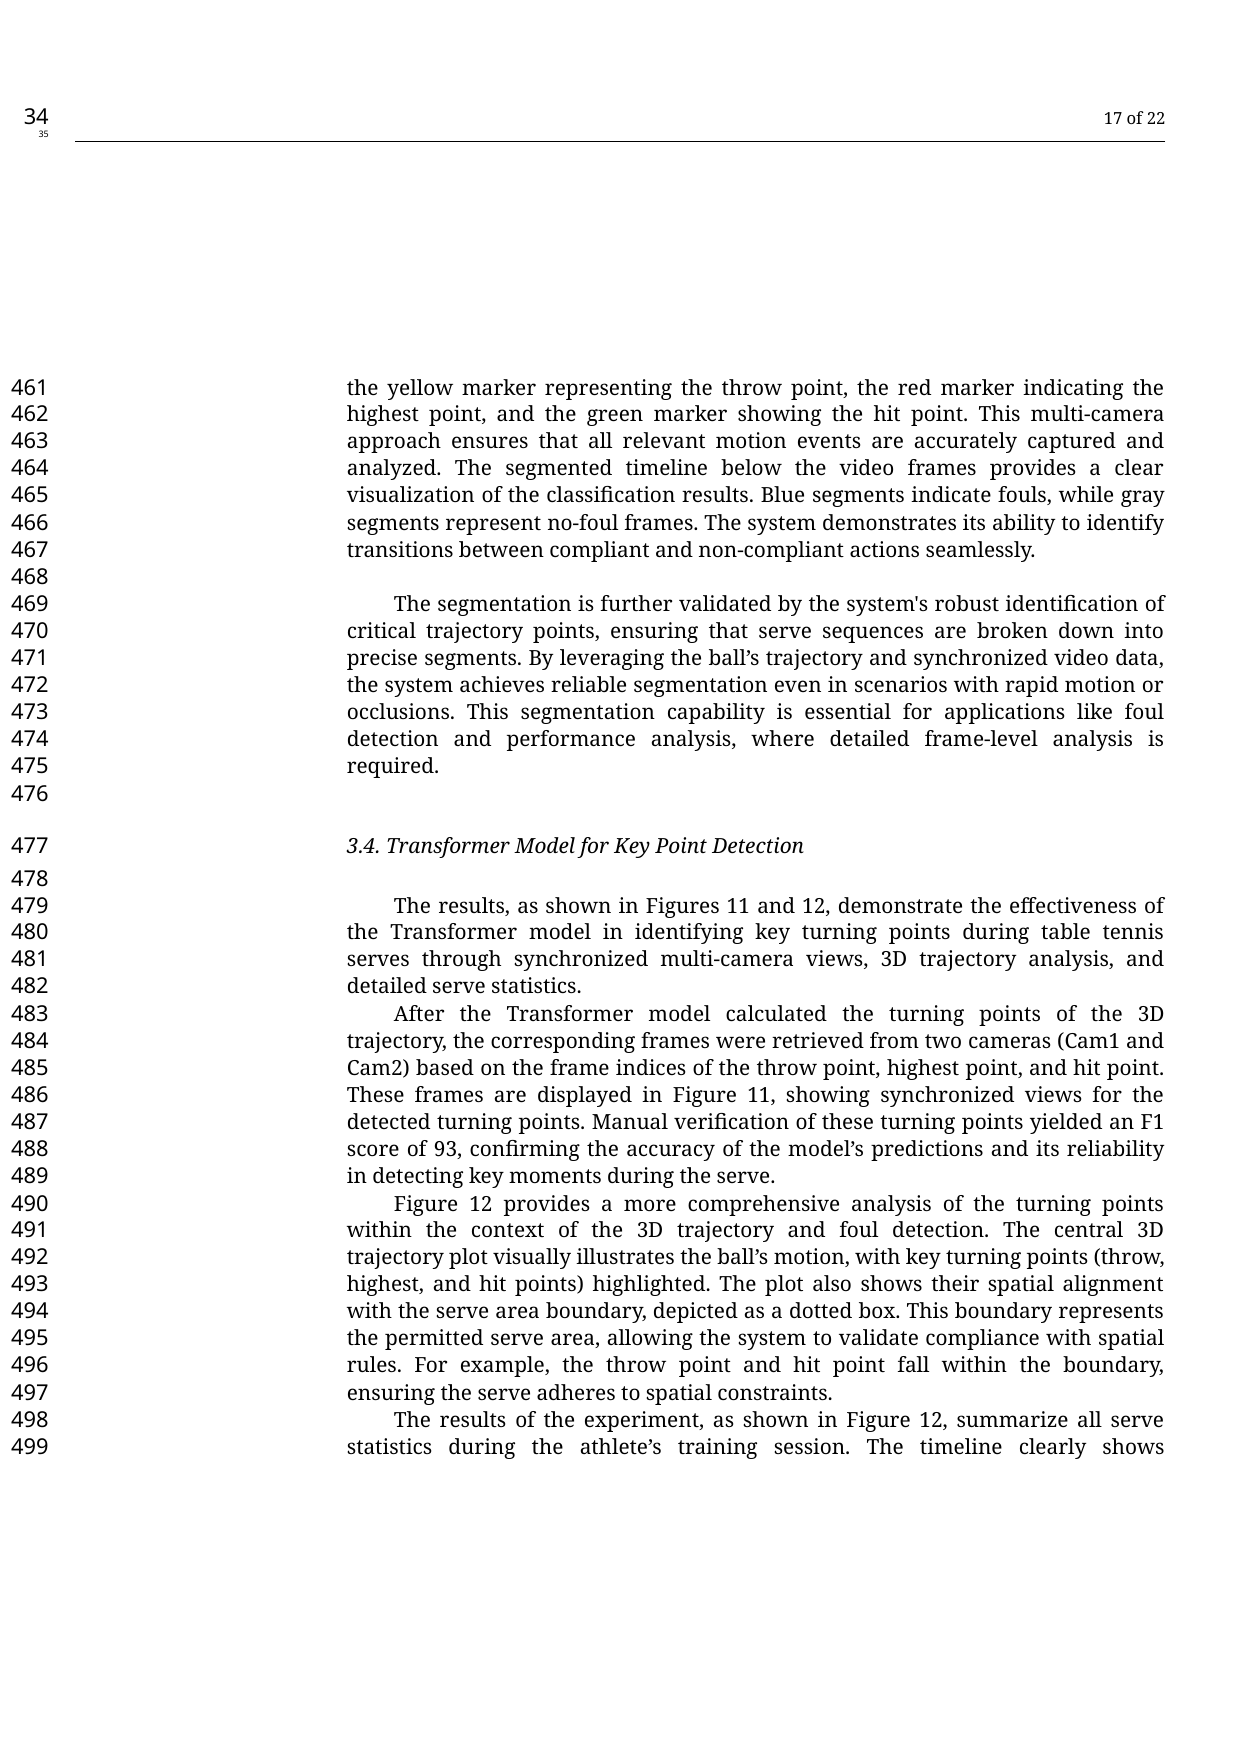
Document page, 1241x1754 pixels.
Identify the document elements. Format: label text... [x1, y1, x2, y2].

subtitle 3.4. Transformer Model for Key Point Detection [347, 832, 1165, 859]
text The segmentation is further validated by the system's robust identification of critical trajectory points, ensuring that serve sequences are broken down into precise segments. By leveraging the ball’s trajectory and synchronized video data, the system achieves reliable segmentation even in scenarios with rapid motion or occlusions. This segmentation capability is essential for applications like foul detection and performance analysis, where detailed frame-level analysis is required. [347, 590, 1165, 780]
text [347, 1406, 1165, 1460]
text The results, as shown in Figures 11 and 12, demonstrate the effectiveness of the Transformer model in identifying key turning points during table tennis serves through synchronized multi-camera views, 3D trajectory analysis, and detailed serve statistics. [347, 892, 1165, 1000]
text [347, 374, 1165, 563]
text After the Transformer model calculated the turning points of the 3D trajectory, the corresponding frames were retrieved from two cameras (Cam1 and Cam2) based on the frame indices of the throw point, highest point, and hit point. These frames are displayed in Figure 11, showing synchronized views for the detected turning points. Manual verification of these turning points yielded an F1 score of 93, confirming the accuracy of the model’s predictions and its reliability in detecting key moments during the serve. [347, 1000, 1165, 1189]
text Figure 12 provides a more comprehensive analysis of the turning points within the context of the 3D trajectory and foul detection. The central 3D trajectory plot visually illustrates the ball’s motion, with key turning points (throw, highest, and hit points) highlighted. The plot also shows their spatial alignment with the serve area boundary, depicted as a dotted box. This boundary represents the permitted serve area, allowing the system to validate compliance with spatial rules. For example, the throw point and hit point fall within the boundary, ensuring the serve adheres to spatial constraints. [347, 1189, 1165, 1406]
